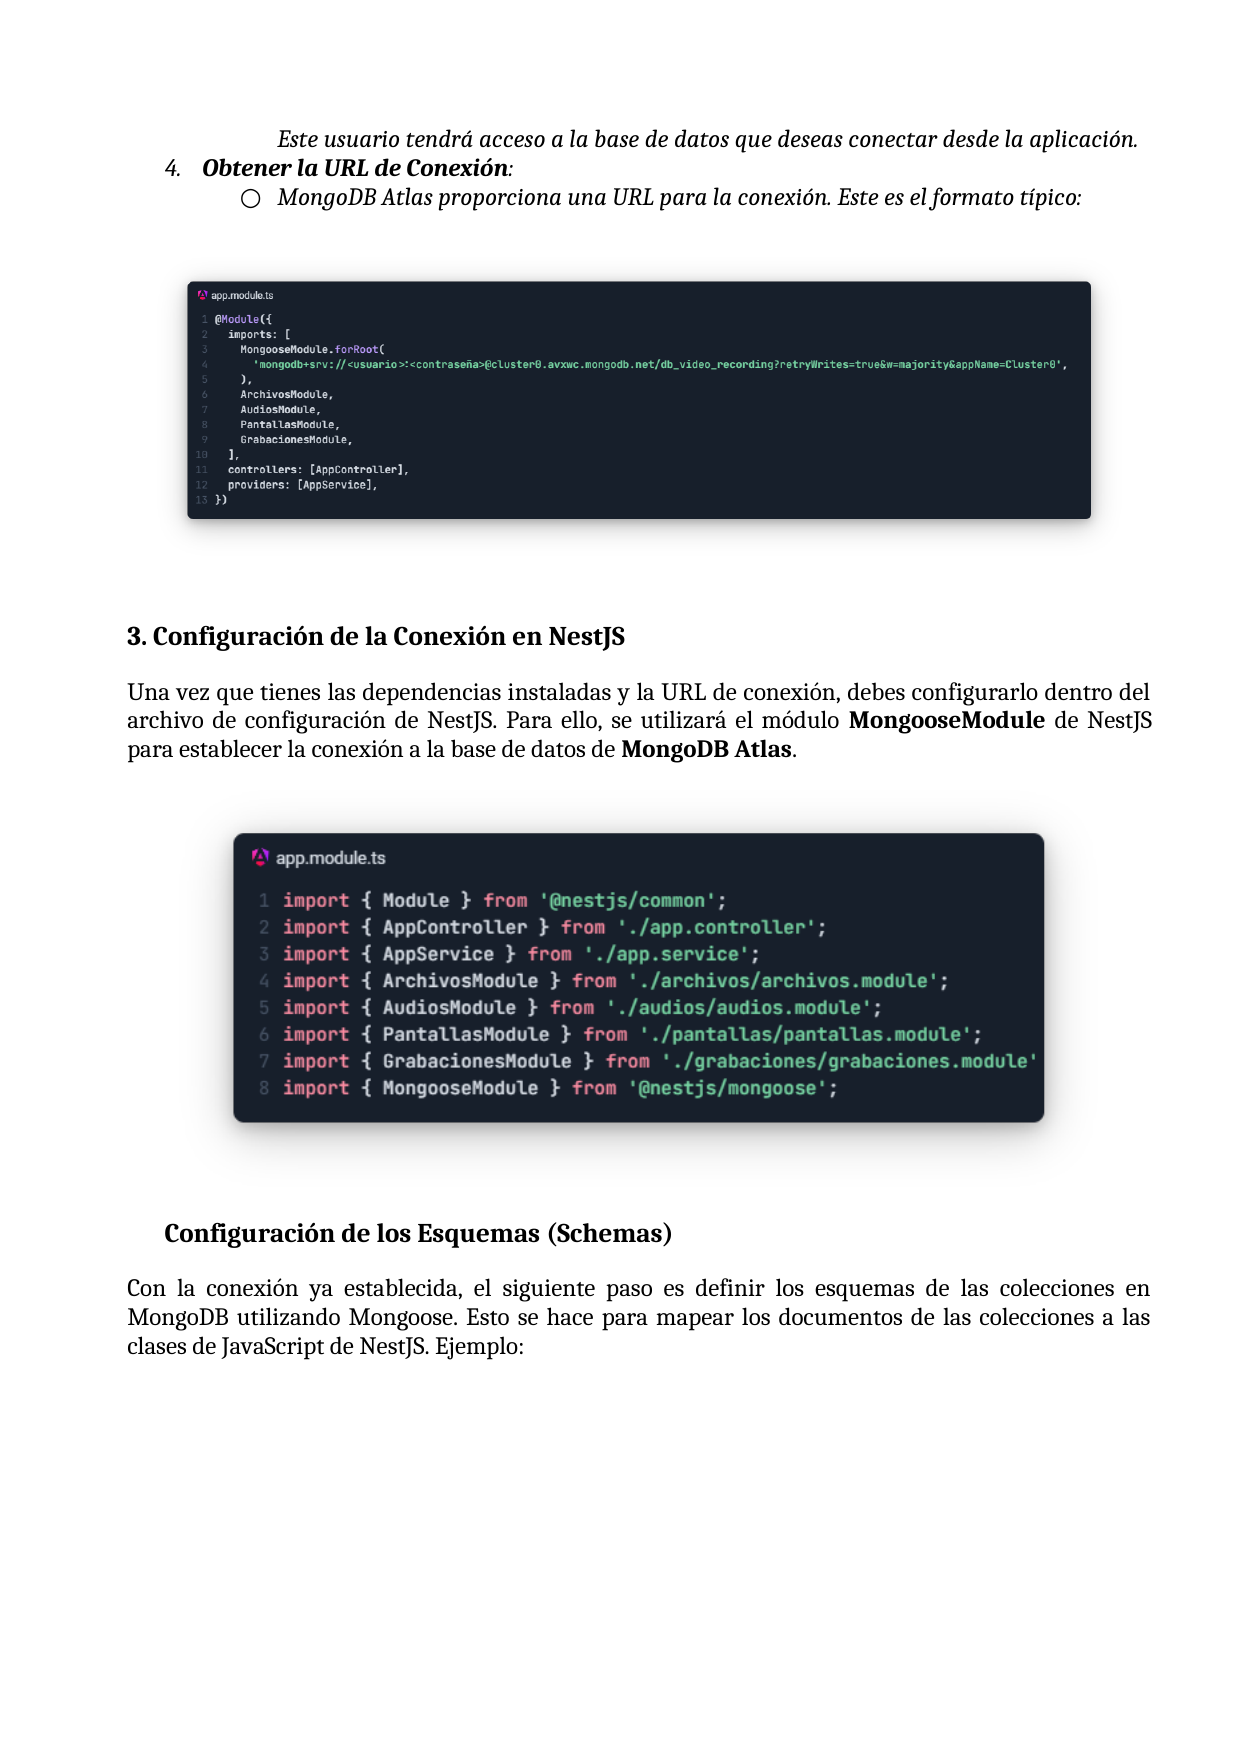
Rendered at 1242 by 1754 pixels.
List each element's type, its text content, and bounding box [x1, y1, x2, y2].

subtitle Configuración de los Esquemas (Schemas) [139, 1218, 1141, 1249]
list MongoDB Atlas proporciona una URL para la conexión. Este es el formato típico: [239, 182, 1152, 211]
picture [127, 236, 1151, 564]
picture [127, 788, 1151, 1189]
subtitle 3. Configuración de la Conexión en NestJS [127, 621, 1141, 652]
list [239, 125, 1152, 154]
text Una vez que tienes las dependencias instaladas y la URL de conexión, debes configurarlo dentro del archivo de configuración de NestJS. Para ello, se utilizará el módulo MongooseModule de NestJS para establecer la conexión a la base de datos de MongoDB Atlas. [127, 677, 1152, 764]
list Obtener la URL de Conexión: [164, 154, 1152, 182]
text Con la conexión ya establecida, el siguiente paso es definir los esquemas de las colecciones en MongoDB utilizando Mongoose. Esto se hace para mapear los documentos de las colecciones a las clases de JavaScript de NestJS. Ejemplo: [127, 1274, 1152, 1361]
